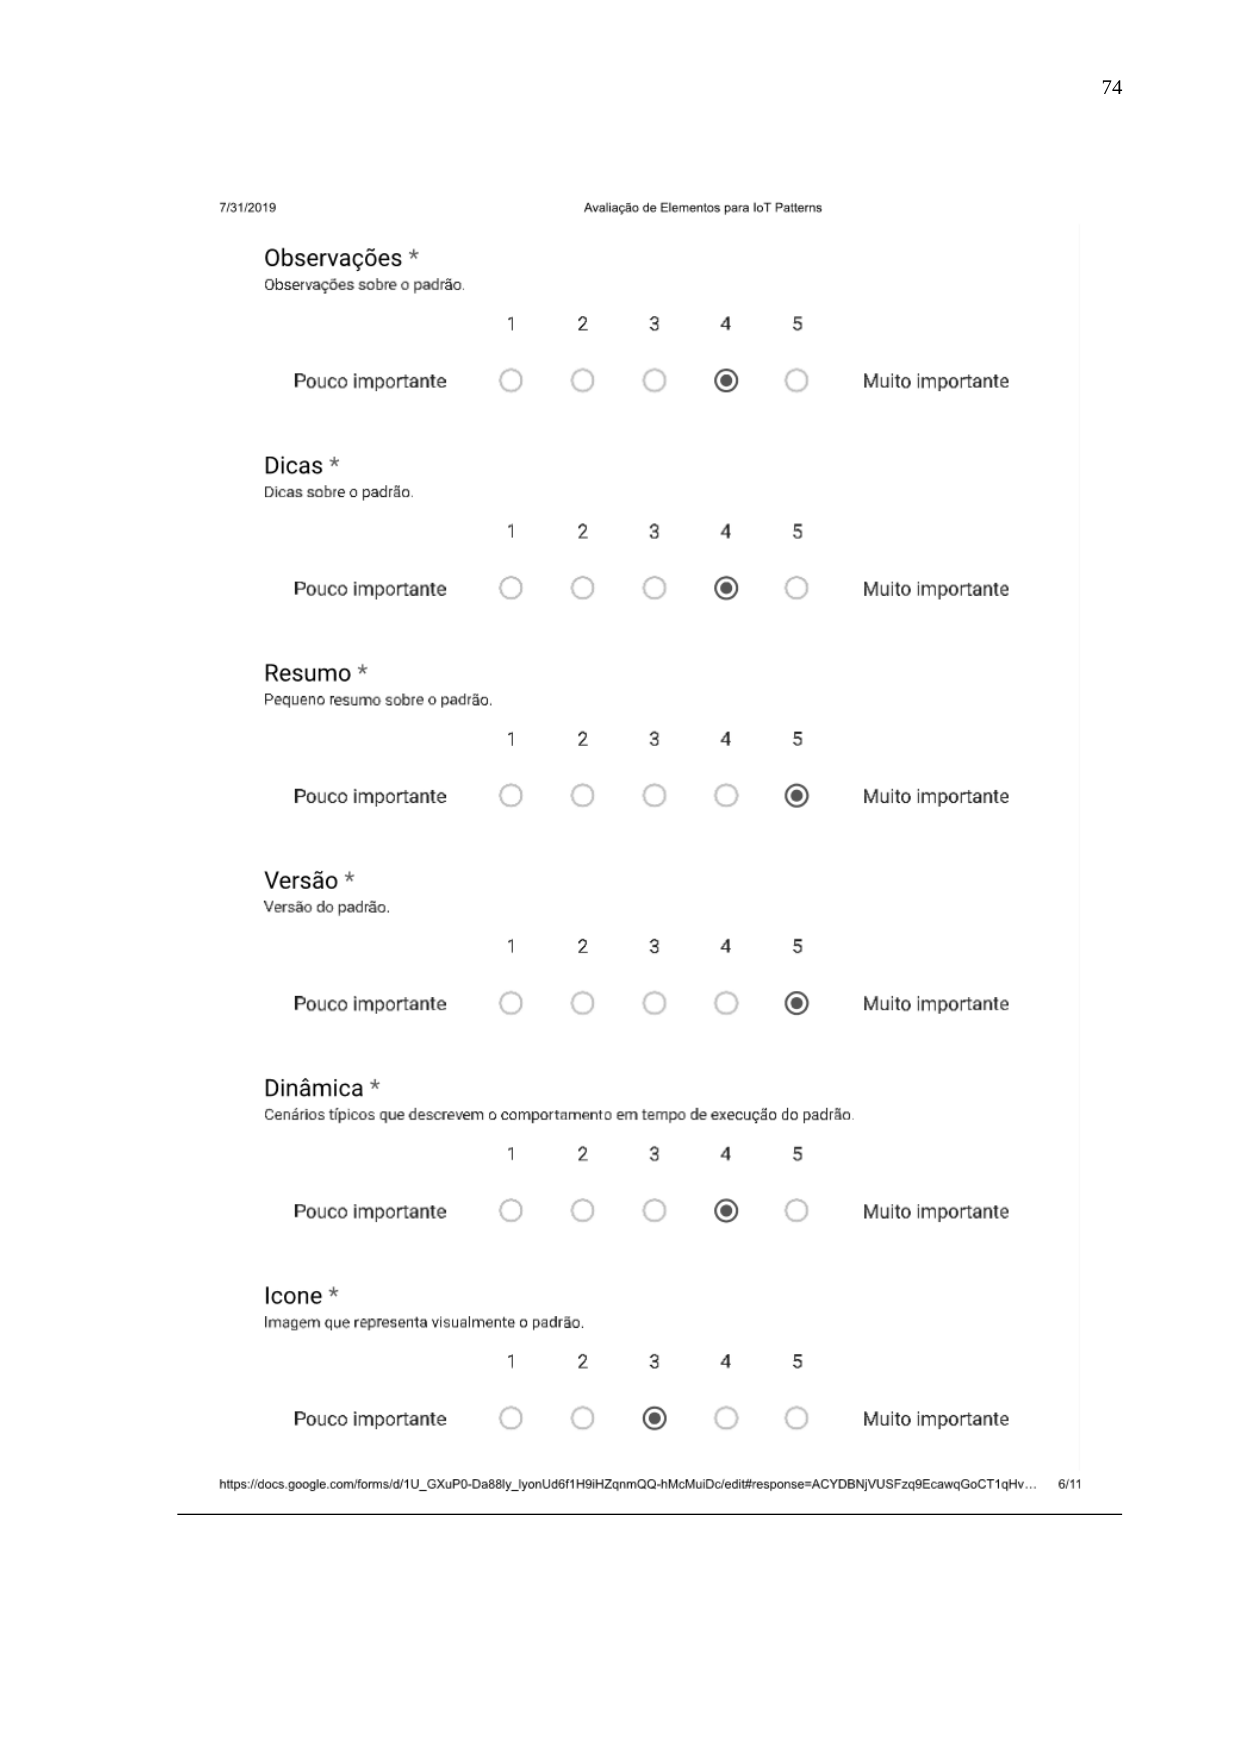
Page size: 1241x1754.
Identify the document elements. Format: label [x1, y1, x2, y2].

picture [177, 177, 1123, 1515]
